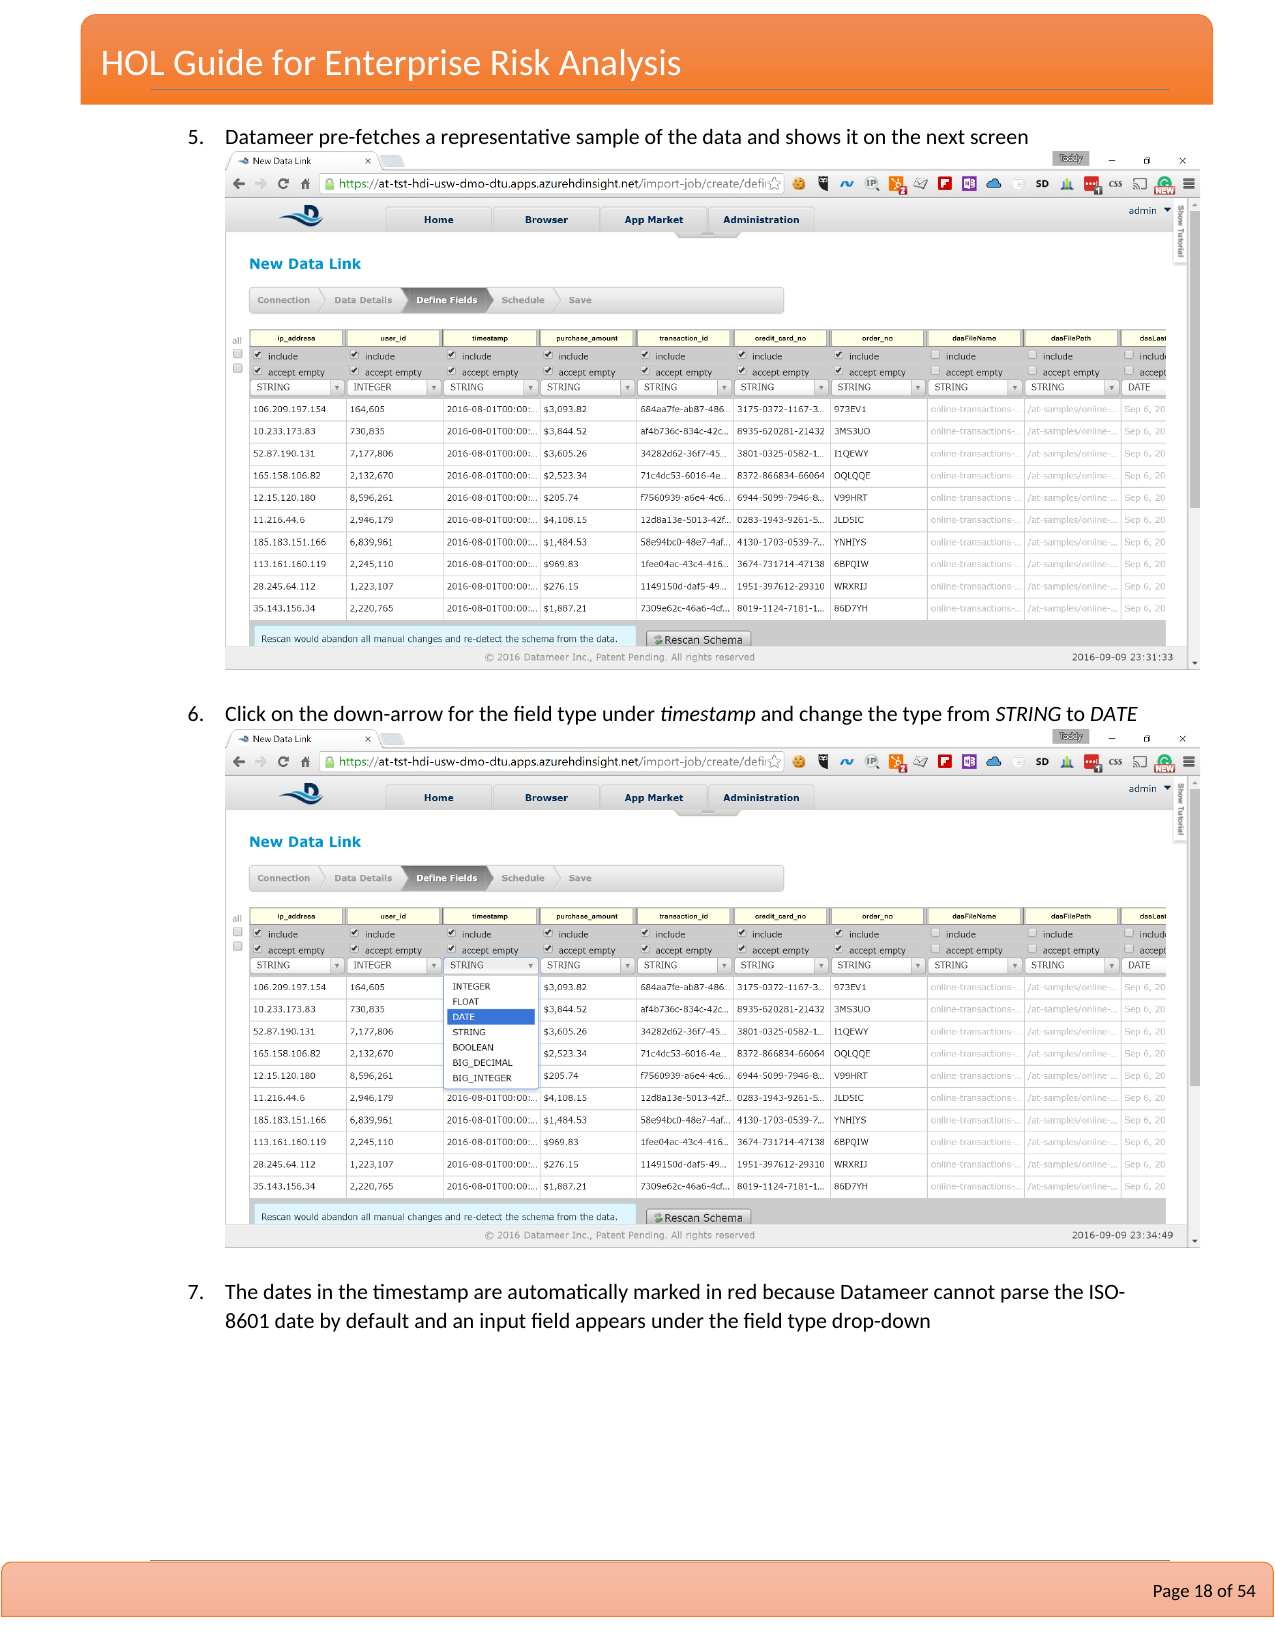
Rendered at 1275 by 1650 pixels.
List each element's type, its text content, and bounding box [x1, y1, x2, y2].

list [187, 1278, 1170, 1333]
picture [225, 729, 1200, 1248]
picture [225, 151, 1200, 670]
